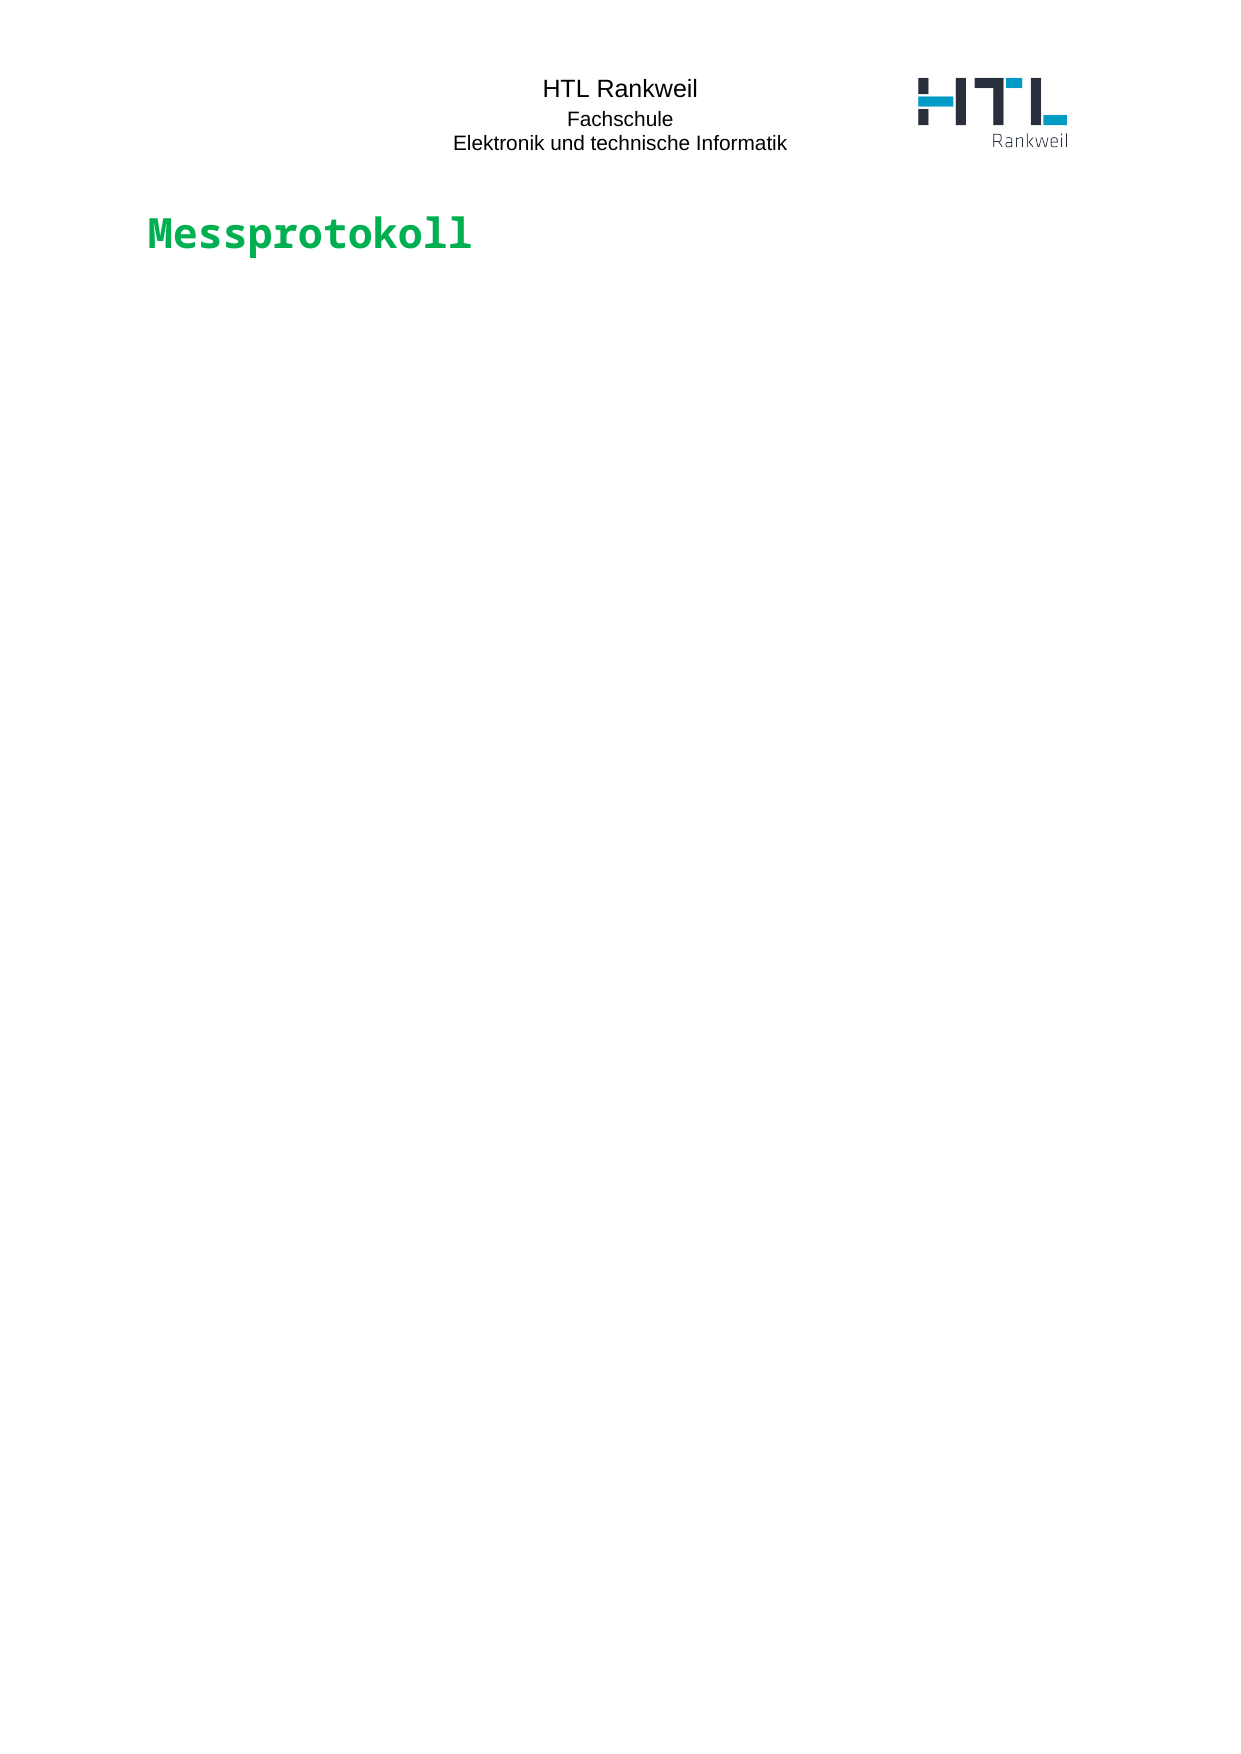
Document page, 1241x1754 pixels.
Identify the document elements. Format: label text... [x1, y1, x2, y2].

subtitle Messprotokoll [148, 204, 1093, 261]
picture [910, 70, 1076, 152]
